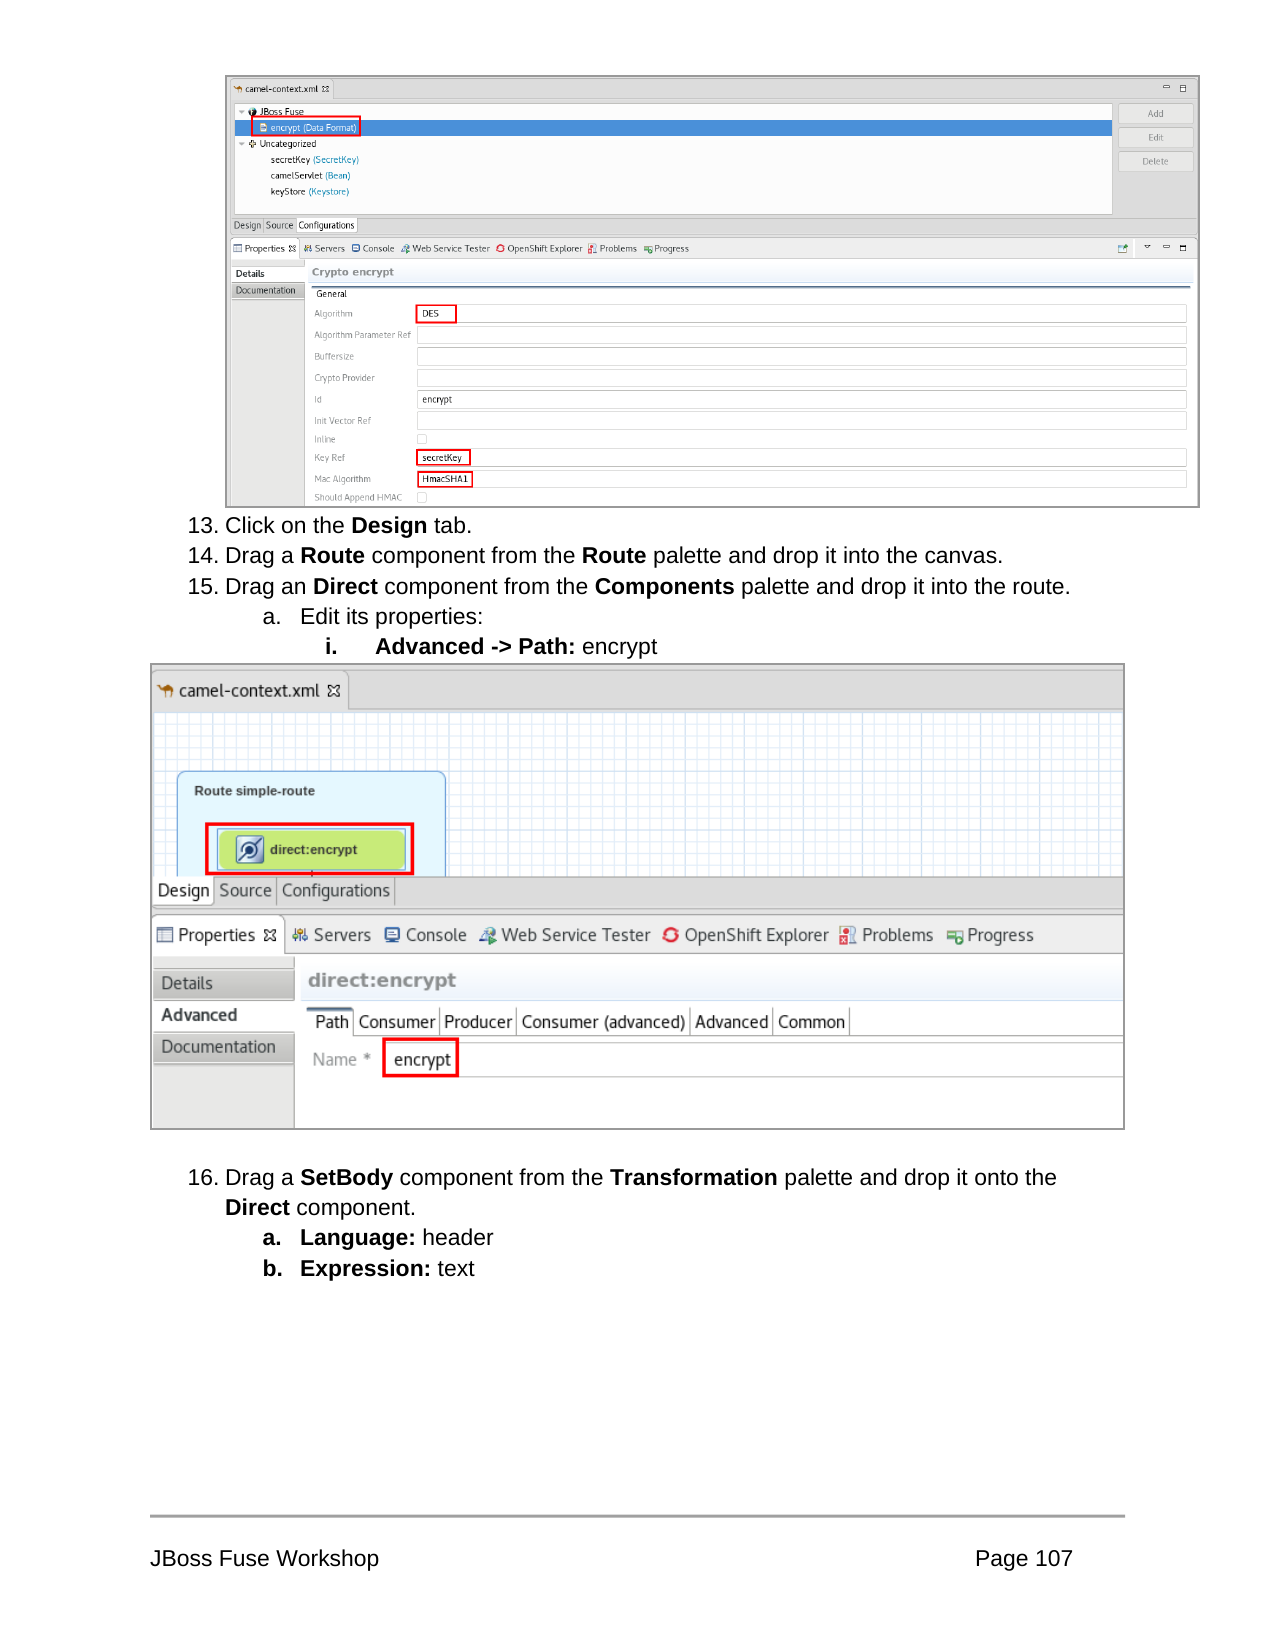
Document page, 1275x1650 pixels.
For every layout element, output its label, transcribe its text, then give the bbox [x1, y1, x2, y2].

list Advanced -> Path: encrypt [337, 633, 1125, 659]
picture [152, 665, 1123, 1128]
picture [227, 77, 1198, 506]
list Expression: text [262, 1254, 1125, 1281]
list Click on the Design tab. [187, 512, 1125, 538]
list Drag a SetBody component from the Transformation palette and drop it onto the Direct component. [187, 1164, 1125, 1221]
list Edit its properties: [262, 603, 1125, 629]
list Drag an Direct component from the Components palette and drop it into the route. [187, 573, 1125, 599]
list Drag a Route component from the Route palette and drop it into the canvas. [187, 542, 1125, 569]
list Language: header [262, 1224, 1125, 1251]
